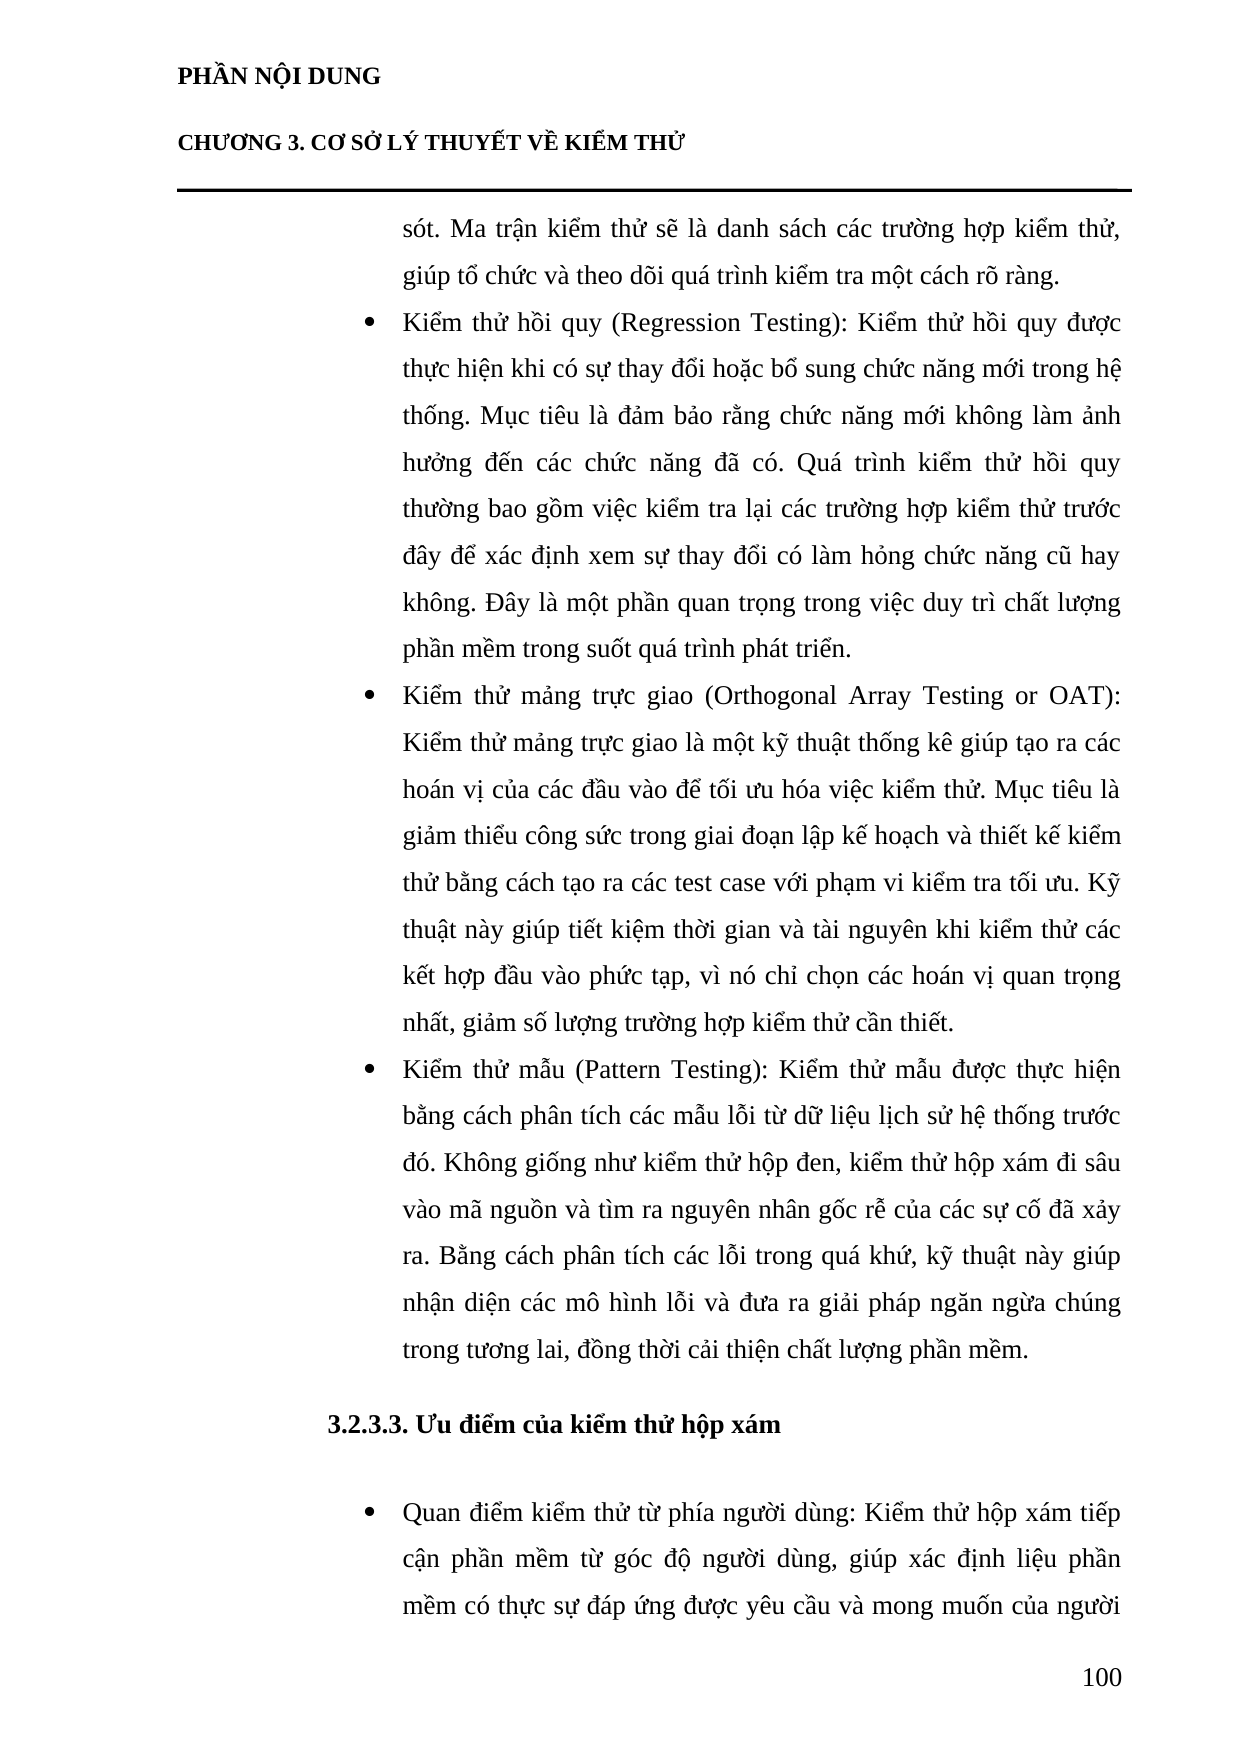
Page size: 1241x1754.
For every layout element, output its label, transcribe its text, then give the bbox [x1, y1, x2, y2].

list Kiểm thử hồi quy (Regression Testing): Kiểm thử hồi quy được thực hiện khi có sự thay đổi hoặc bổ sung chức năng mới trong hệ thống. Mục tiêu là đảm bảo rằng chức năng mới không làm ảnh hưởng đến các chức năng đã có. Quá trình kiểm thử hồi quy thường bao gồm việc kiểm tra lại các trường hợp kiểm thử trước đây để xác định xem sự thay đổi có làm hỏng chức năng cũ hay không. Đây là một phần quan trọng trong việc duy trì chất lượng phần mềm trong suốt quá trình phát triển. [365, 306, 1122, 664]
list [365, 1496, 1122, 1620]
list Kiểm thử mảng trực giao (Orthogonal Array Testing or OAT): Kiểm thử mảng trực giao là một kỹ thuật thống kê giúp tạo ra các hoán vị của các đầu vào để tối ưu hóa việc kiểm thử. Mục tiêu là giảm thiểu công sức trong giai đoạn lập kế hoạch và thiết kế kiểm thử bằng cách tạo ra các test case với phạm vi kiểm tra tối ưu. Kỹ thuật này giúp tiết kiệm thời gian và tài nguyên khi kiểm thử các kết hợp đầu vào phức tạp, vì nó chỉ chọn các hoán vị quan trọng nhất, giảm số lượng trường hợp kiểm thử cần thiết. [365, 679, 1122, 1037]
subtitle 3.2.3.3. Ưu điểm của kiểm thử hộp xám [252, 1409, 1122, 1440]
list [365, 212, 1122, 290]
list Kiểm thử mẫu (Pattern Testing): Kiểm thử mẫu được thực hiện bằng cách phân tích các mẫu lỗi từ dữ liệu lịch sử hệ thống trước đó. Không giống như kiểm thử hộp đen, kiểm thử hộp xám đi sâu vào mã nguồn và tìm ra nguyên nhân gốc rễ của các sự cố đã xảy ra. Bằng cách phân tích các lỗi trong quá khứ, kỹ thuật này giúp nhận diện các mô hình lỗi và đưa ra giải pháp ngăn ngừa chúng trong tương lai, đồng thời cải thiện chất lượng phần mềm. [365, 1053, 1122, 1364]
